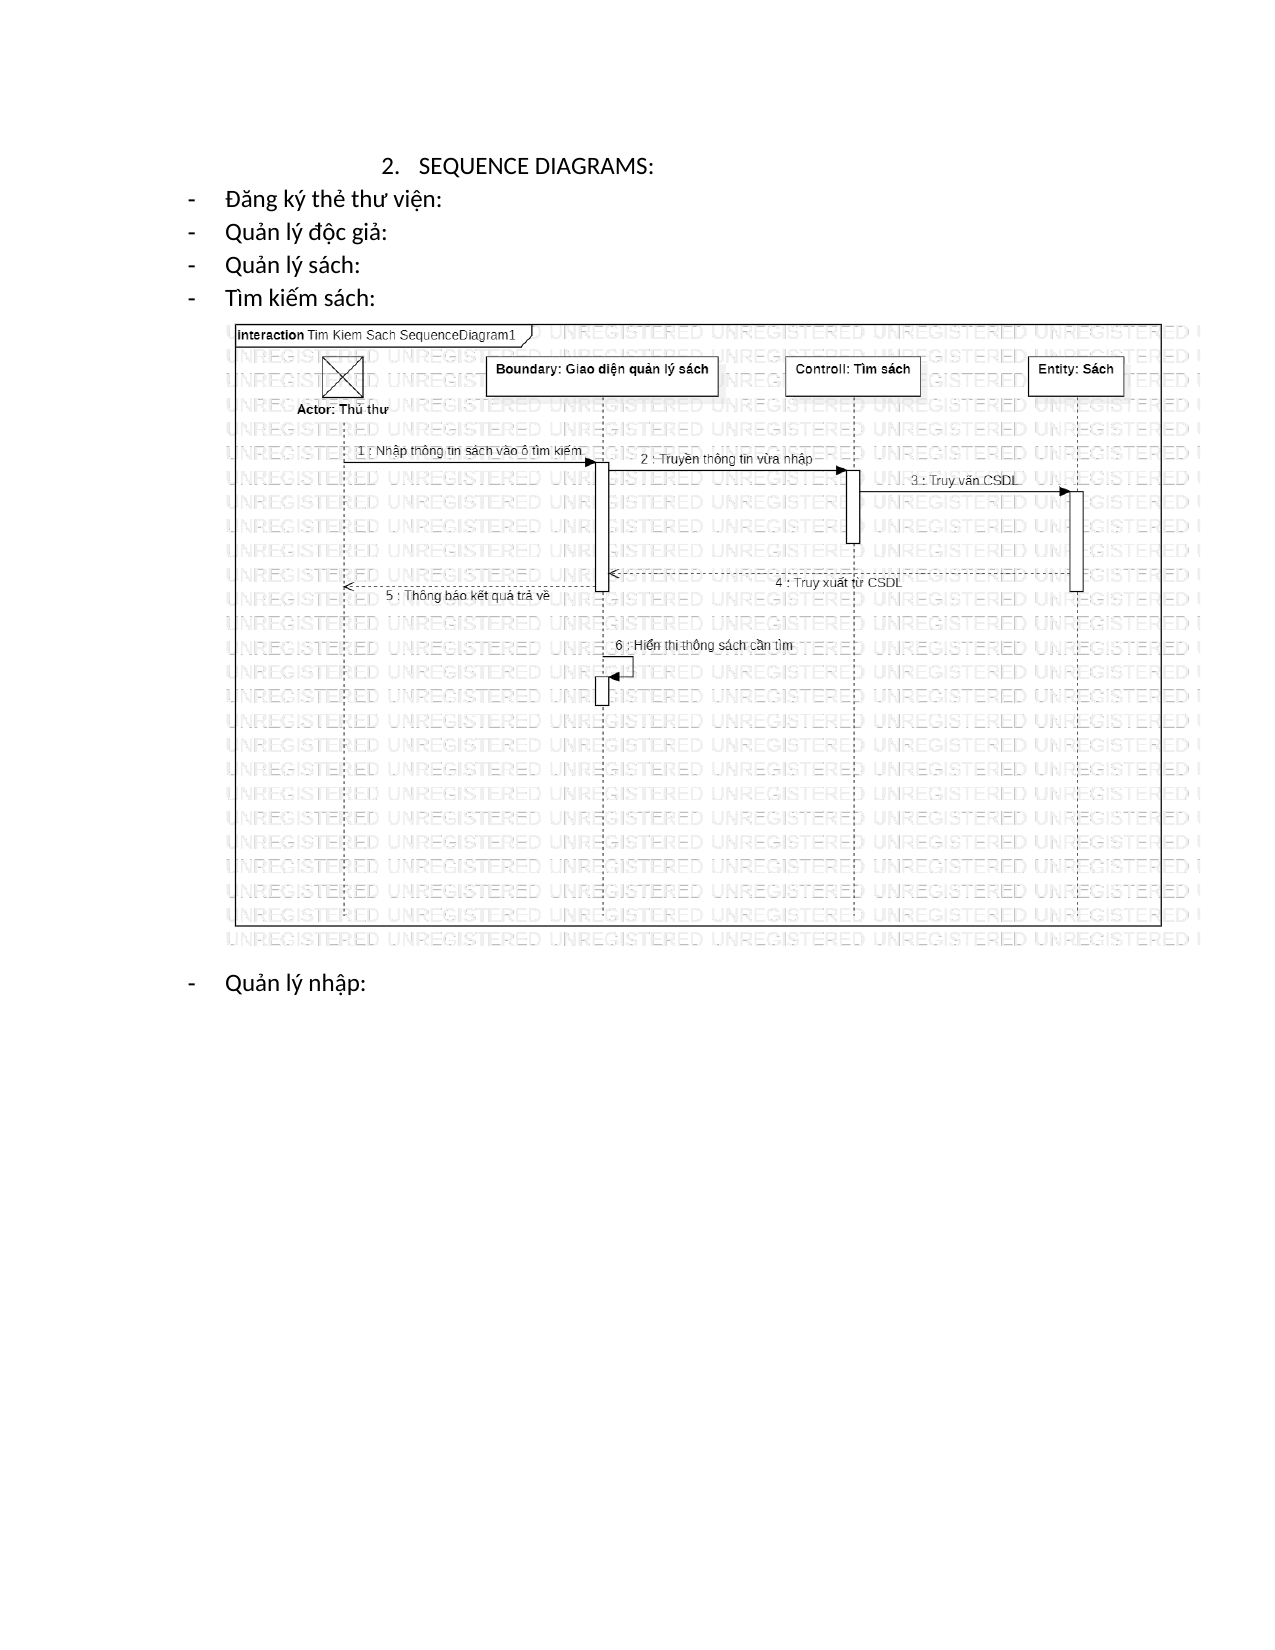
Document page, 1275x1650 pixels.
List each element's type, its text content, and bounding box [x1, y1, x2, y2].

list Đăng ký thẻ thư viện: [187, 183, 1125, 213]
list Quản lý độc giả: [187, 216, 1125, 246]
list Quản lý sách: [187, 249, 1125, 279]
list SEQUENCE DIAGRAMS: [381, 150, 1125, 181]
list Tìm kiếm sách: [187, 282, 1125, 312]
picture [225, 314, 1200, 966]
list Quản lý nhập: [187, 968, 1125, 998]
